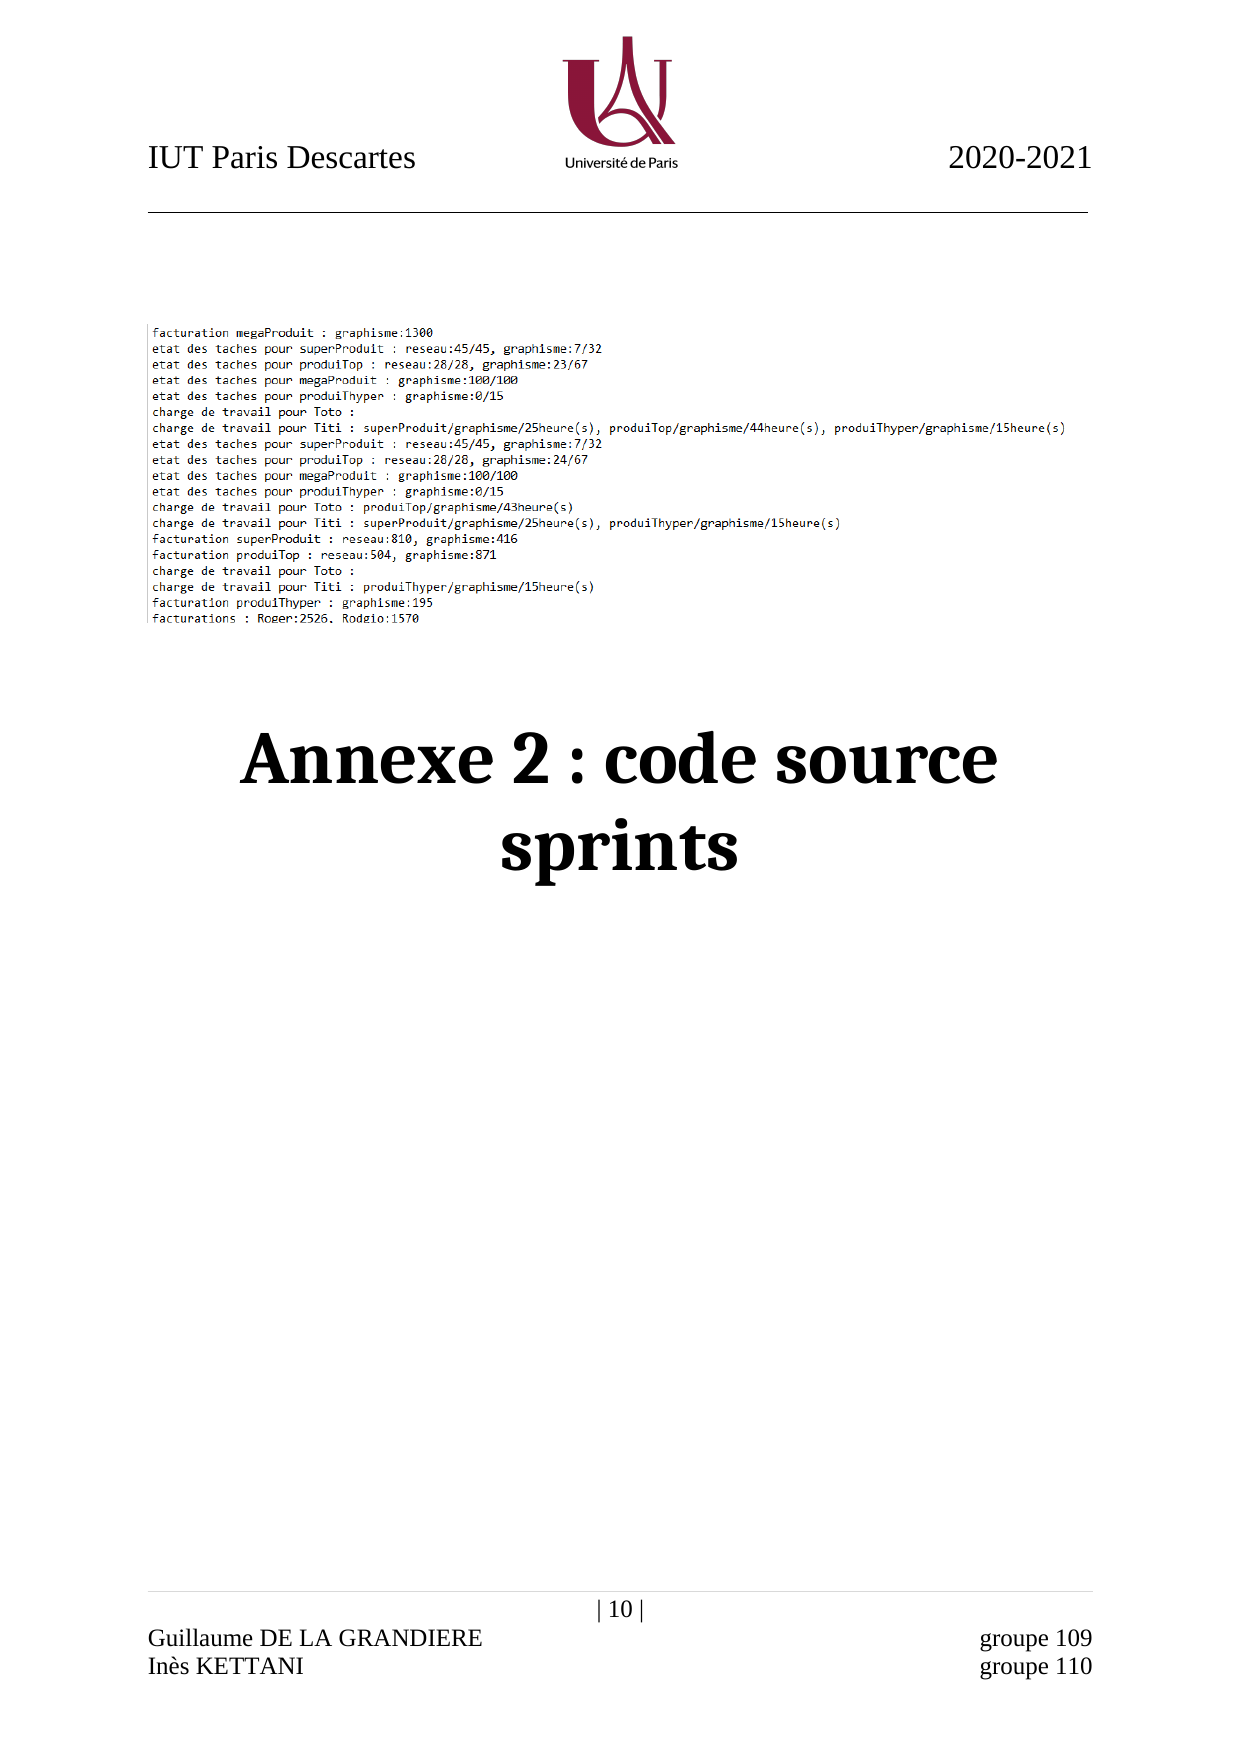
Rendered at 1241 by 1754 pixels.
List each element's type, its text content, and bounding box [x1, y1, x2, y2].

picture [147, 324, 1093, 623]
picture [553, 35, 687, 169]
subtitle Annexe 2 : code source sprints [148, 716, 1093, 889]
